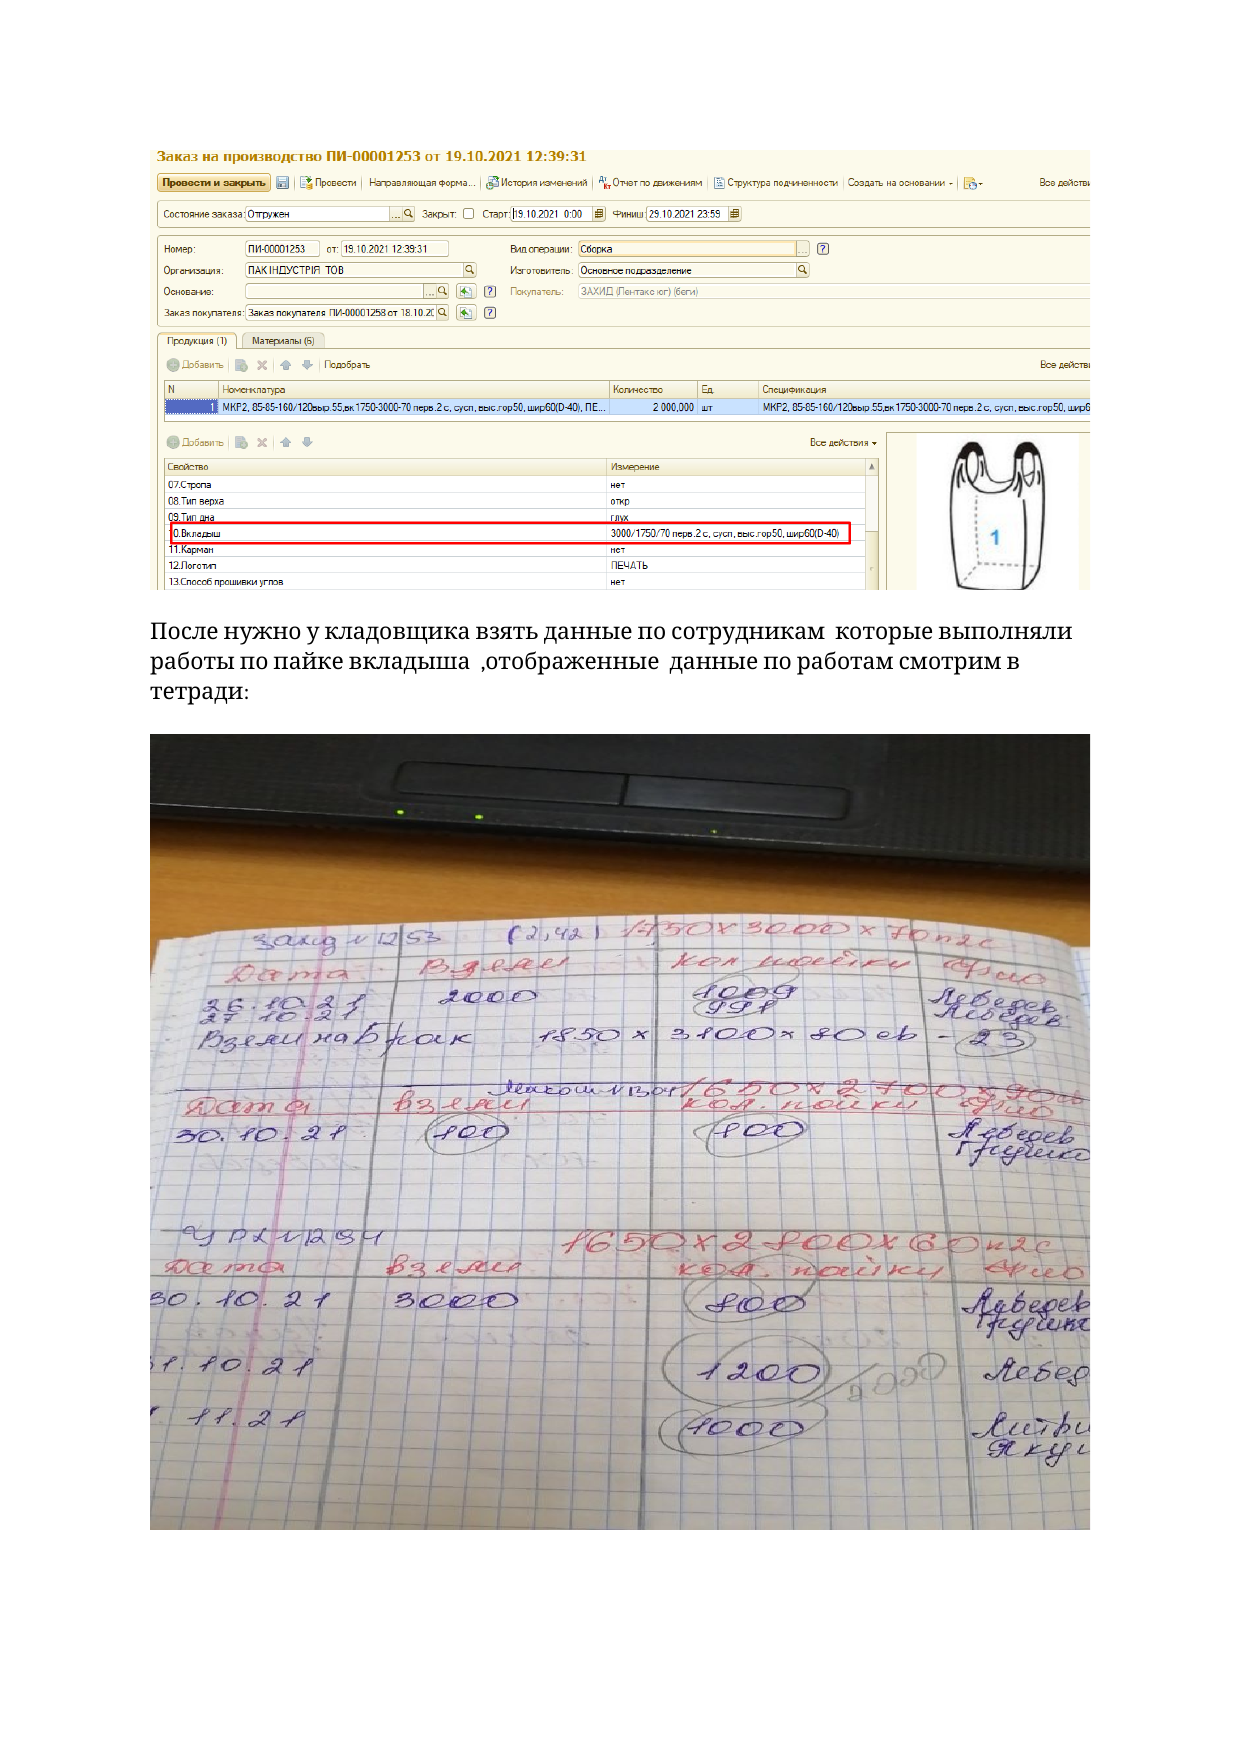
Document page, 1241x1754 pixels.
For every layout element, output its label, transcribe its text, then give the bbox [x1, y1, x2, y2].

picture [150, 150, 1091, 590]
text После нужно у кладовщика взять данные по сотрудникам которые выполняли работы по пайке вкладыша ,отображенные данные по работам смотрим в тетради: [150, 618, 1090, 705]
picture [150, 734, 1091, 1530]
